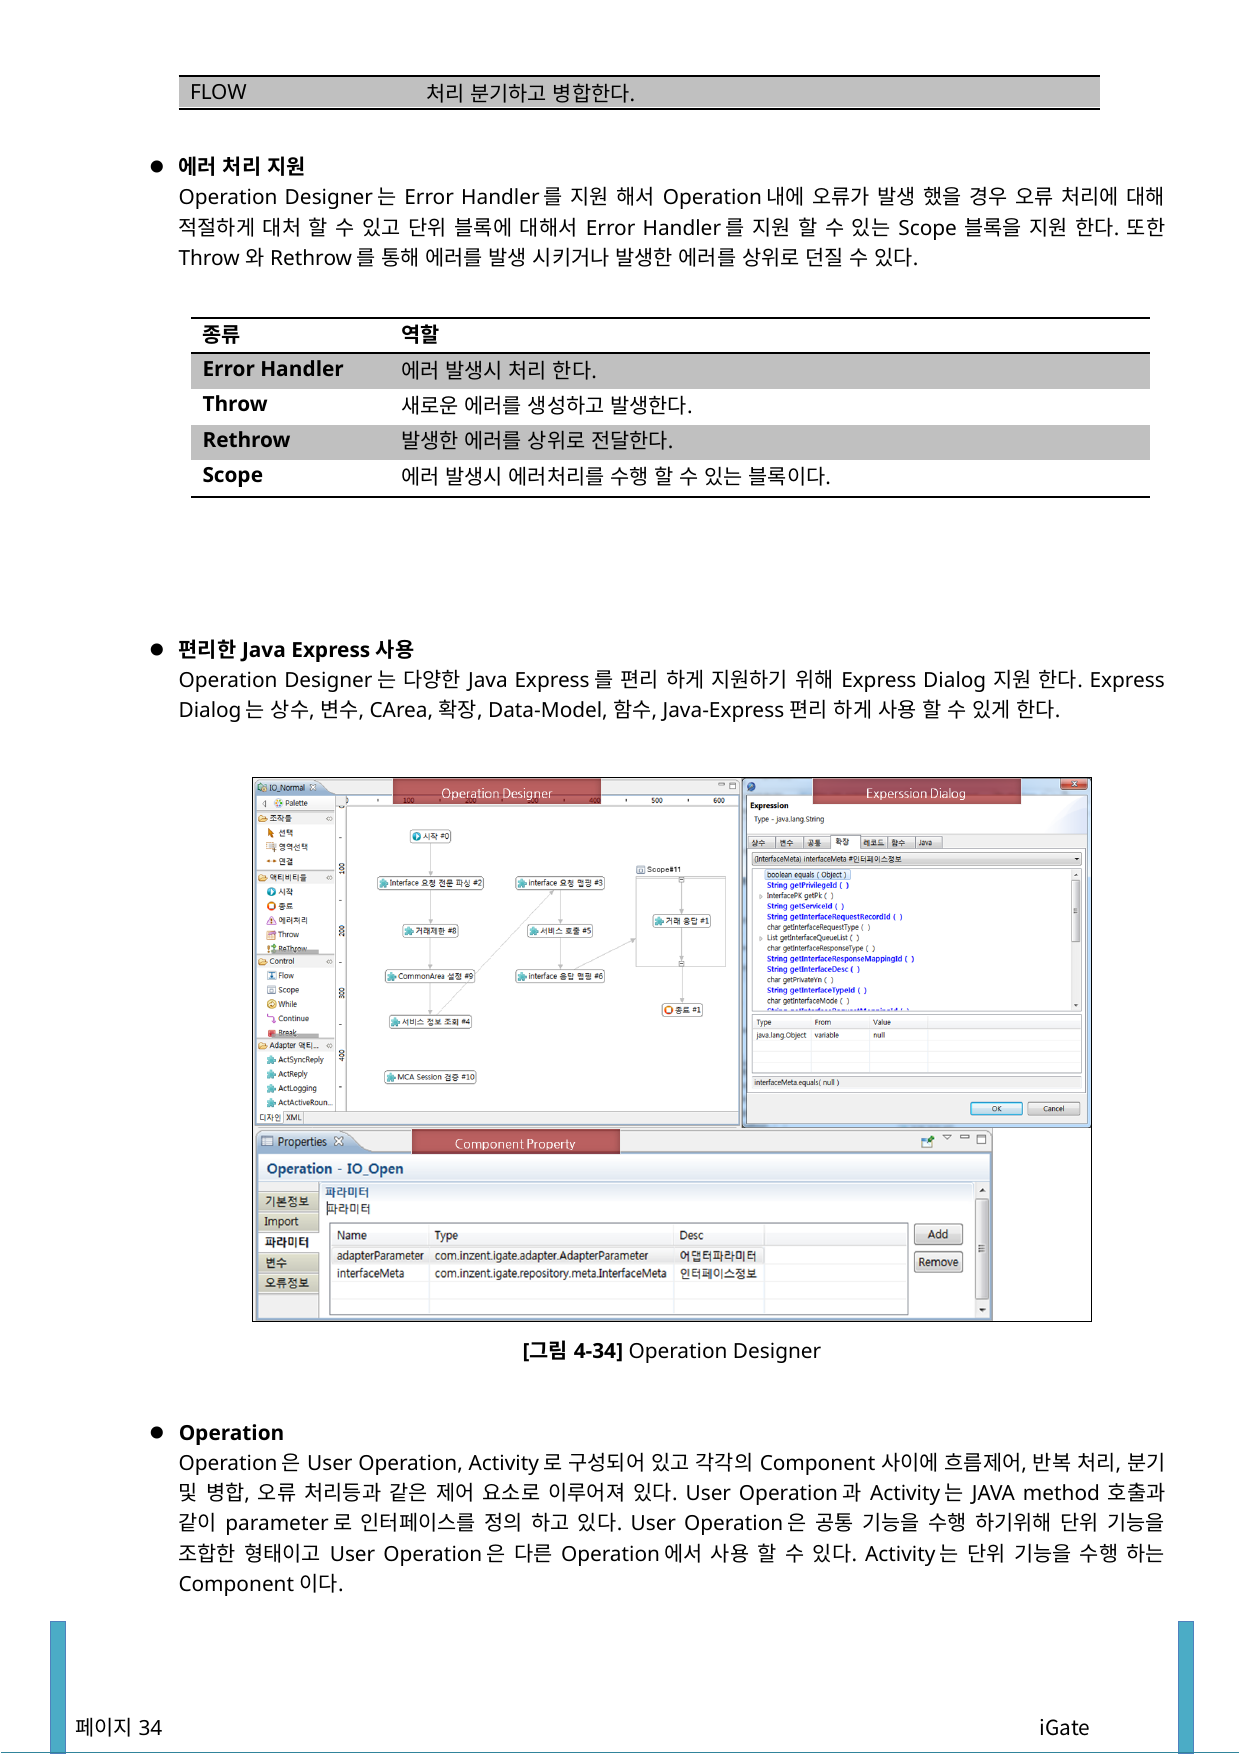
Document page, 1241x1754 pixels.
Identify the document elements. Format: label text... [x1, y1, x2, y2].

text Operation [149, 1418, 1165, 1446]
table_cell FLOW [179, 77, 415, 107]
picture [253, 778, 1091, 1321]
table_cell Error Handler [191, 354, 390, 389]
table_cell 에러 발생시 처리 한다. [390, 354, 1150, 389]
text Operation Designer는 Error Handler를 지원 해서 Operation내에 오류가 발생 했을 경우 오류 처리에 대해 적절하게 대처 할 수 있고 단위 블록에 대해서 Error Handler를 지원 할 수 있는 Scope 블록을 지원 한다. 또한 Throw 와 Rethrow를 통해 에러를 발생 시키거나 발생한 에러를 상위로 던질 수 있다. [178, 181, 1165, 272]
table_cell 에러 발생시 에러처리를 수행 할 수 있는 블록이다. [390, 460, 1150, 496]
table_cell 새로운 에러를 생성하고 발생한다. [390, 389, 1150, 425]
table_cell 처리 분기하고 병합한다. [415, 77, 1100, 107]
table_header 종류 [191, 319, 390, 352]
table_cell Throw [191, 389, 390, 425]
table_cell 발생한 에러를 상위로 전달한다. [390, 425, 1150, 460]
table_header 역할 [390, 319, 1150, 352]
text Operation은 User Operation, Activity로 구성되어 있고 각각의 Component 사이에 흐름제어, 반복 처리, 분기 및 병합, 오류 처리등과 같은 제어 요소로 이루어져 있다. User Operation과 Activity는 JAVA method 호출과 같이 parameter로 인터페이스를 정의 하고 있다. User Operation은 공통 기능을 수행 하기위해 단위 기능을 조합한 형태이고 User Operation은 다른 Operation에서 사용 할 수 있다. Activity는 단위 기능을 수행 하는 Component 이다. [178, 1446, 1165, 1598]
text 편리한 Java Express 사용 [149, 633, 1165, 663]
table_cell Scope [191, 460, 390, 496]
table_cell Rethrow [191, 425, 390, 460]
text Operation Designer는 다양한 Java Express를 편리 하게 지원하기 위해 Express Dialog 지원 한다. Express Dialog는 상수, 변수, CArea, 확장, Data-Model, 함수, Java-Express 편리 하게 사용 할 수 있게 한다. [178, 663, 1165, 724]
text 에러 처리 지원 [149, 150, 1165, 181]
